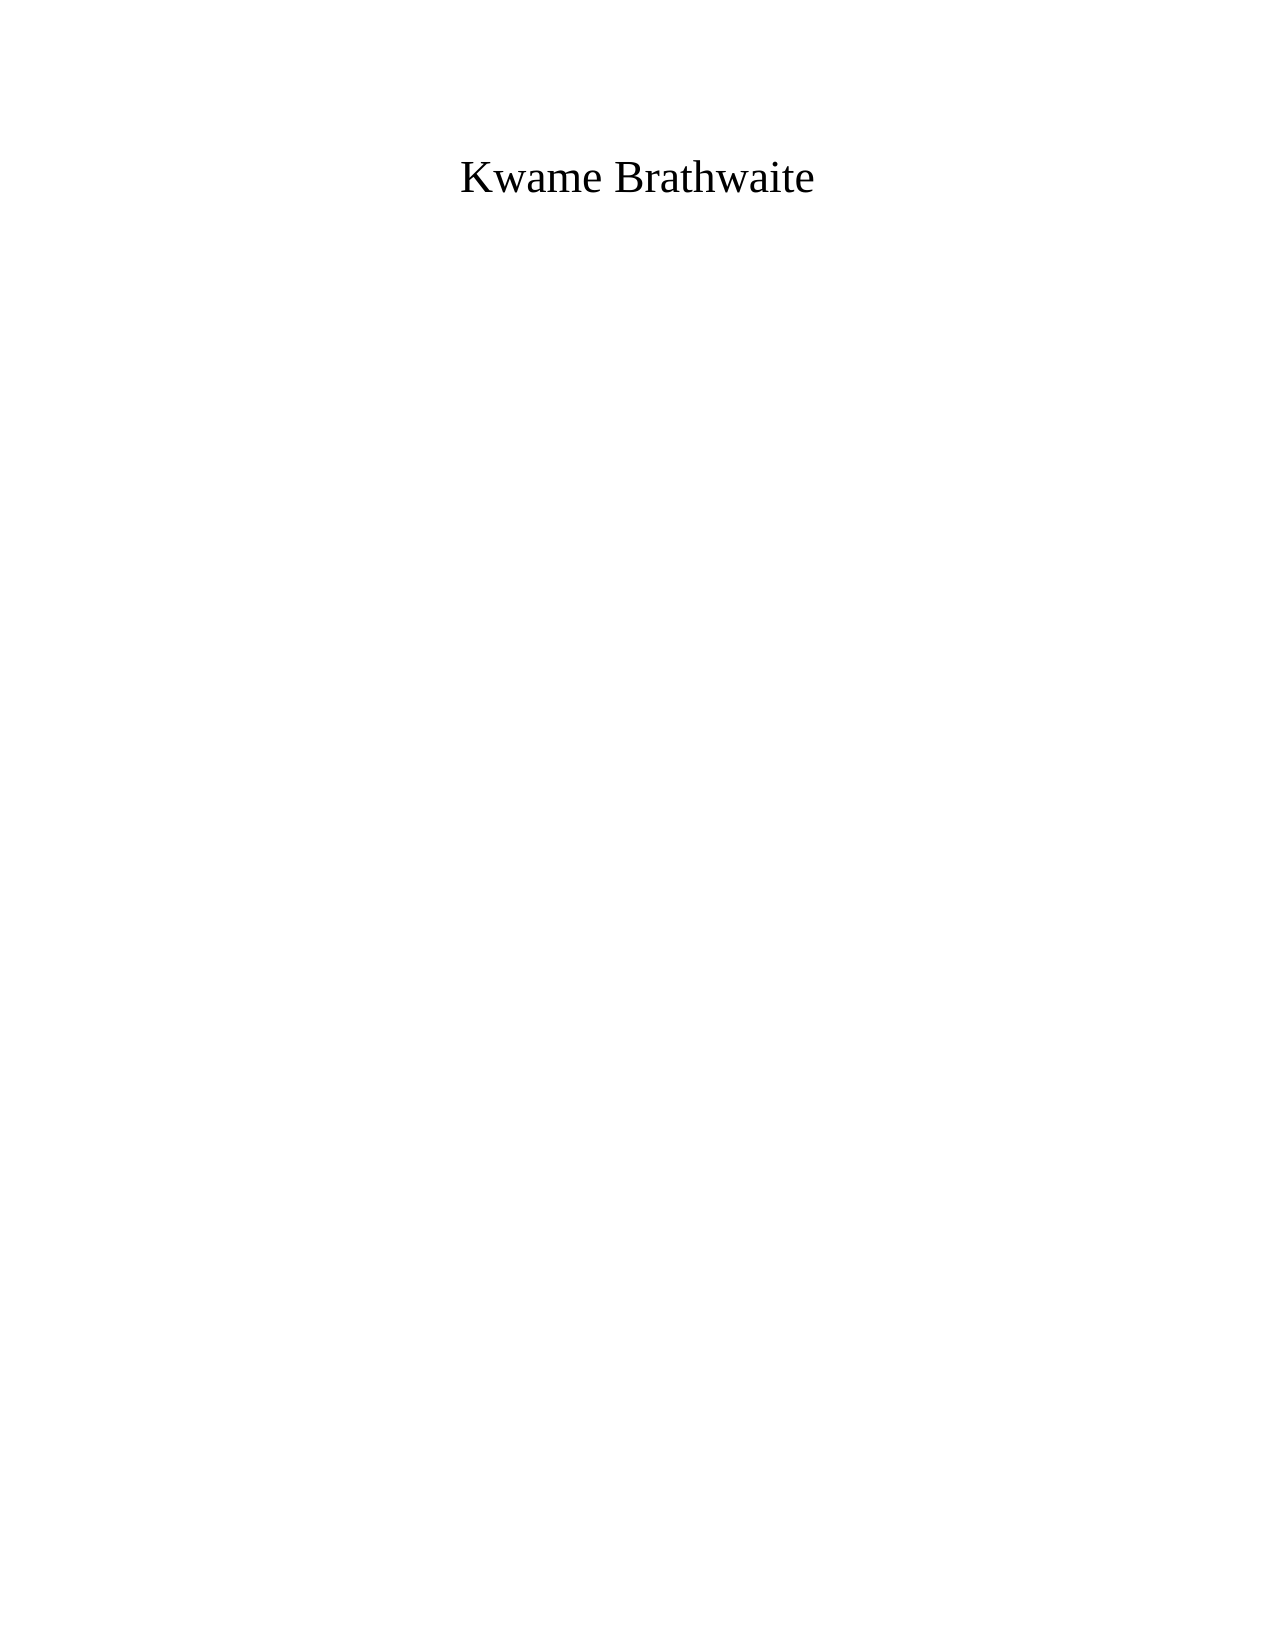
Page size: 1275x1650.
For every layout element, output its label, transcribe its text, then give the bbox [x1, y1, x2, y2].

text Kwame Brathwaite [150, 150, 1125, 203]
